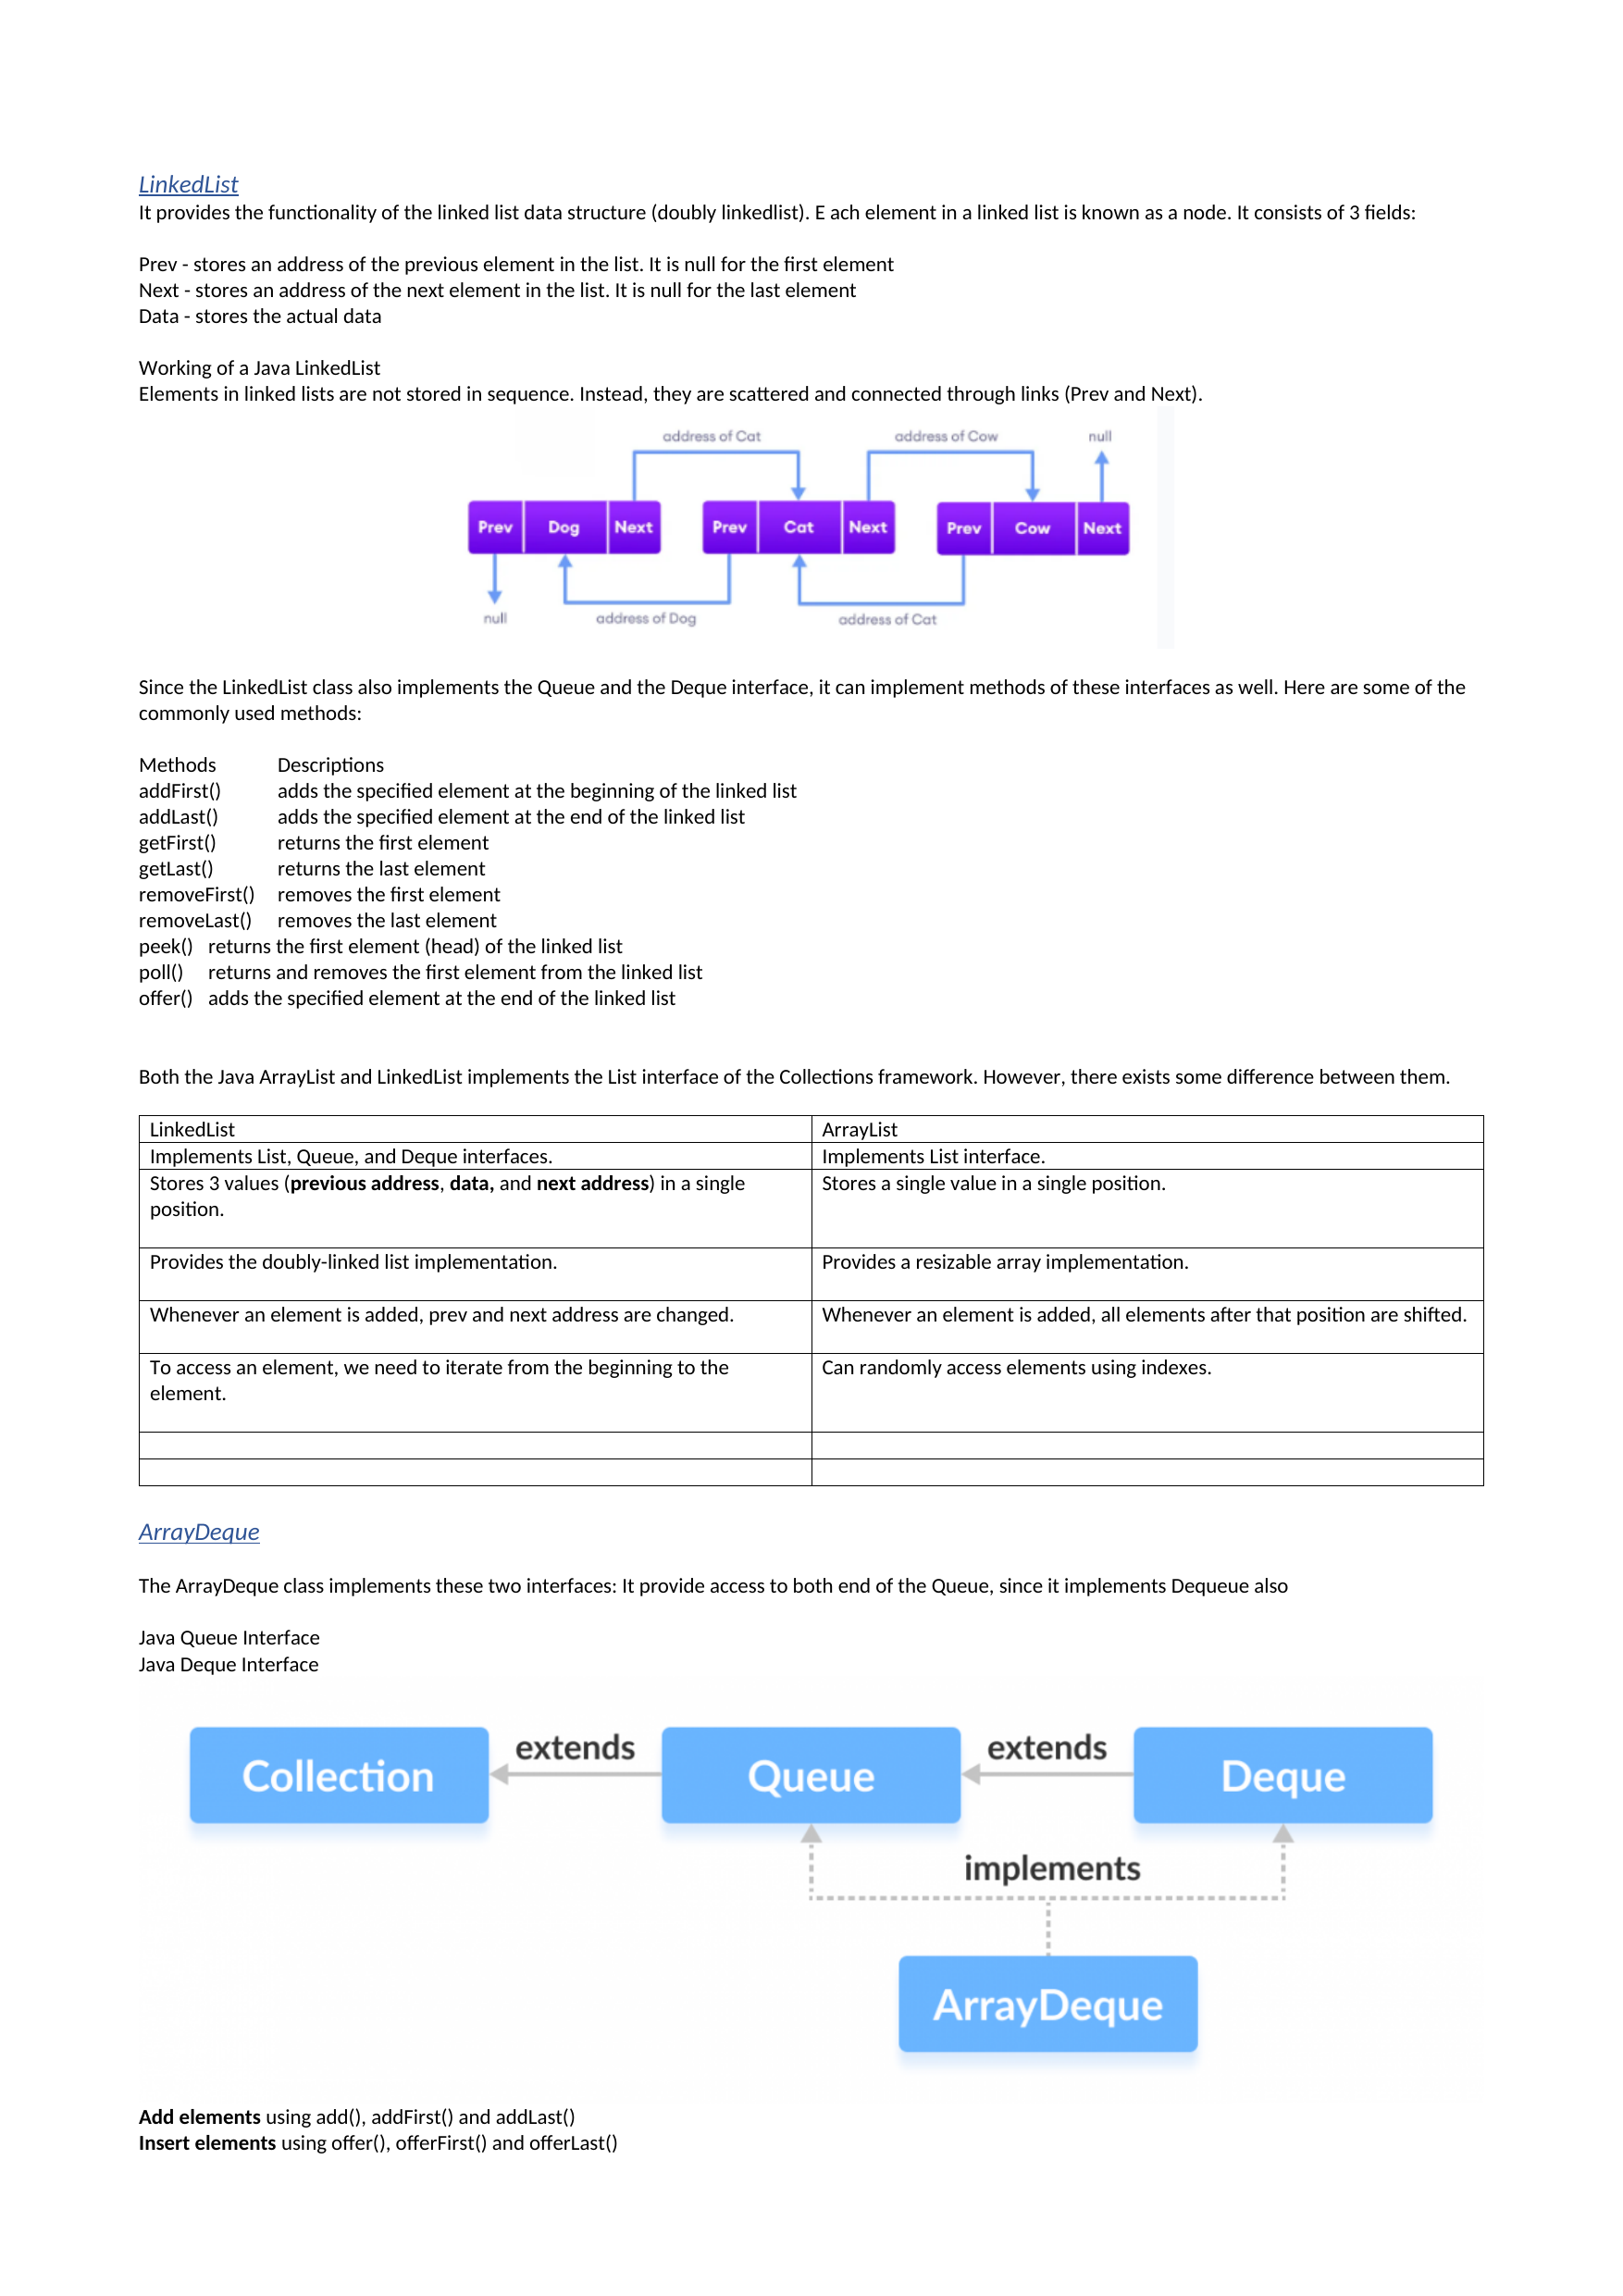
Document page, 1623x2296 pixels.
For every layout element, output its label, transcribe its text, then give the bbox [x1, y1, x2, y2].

picture [139, 1676, 1484, 2104]
text peek() returns the first element (head) of the linked list [139, 933, 1484, 960]
text Add elements using add(), addFirst() and addLast() [139, 2104, 1484, 2129]
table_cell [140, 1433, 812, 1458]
text Data - stores the actual data [139, 303, 1484, 329]
text Since the LinkedList class also implements the Queue and the Deque interface, it can implement methods of these interfaces as well. Here are some of the commonly used methods: [139, 674, 1484, 726]
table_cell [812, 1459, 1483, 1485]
text removeLast() removes the last element [139, 908, 1484, 933]
text poll() returns and removes the first element from the linked list [139, 960, 1484, 985]
text Elements in linked lists are not stored in sequence. Instead, they are scattered and connected through links (Prev and Next). [139, 380, 1484, 406]
text Methods Descriptions [139, 751, 1484, 777]
text Both the Java ArrayList and LinkedList implements the List interface of the Collections framework. However, there exists some difference between them. [139, 1063, 1484, 1089]
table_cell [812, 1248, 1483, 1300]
text Working of a Java LinkedList [139, 354, 1484, 380]
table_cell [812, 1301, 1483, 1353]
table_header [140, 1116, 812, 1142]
text It provides the functionality of the linked list data structure (doubly linkedlist). E ach element in a linked list is known as a node. It consists of 3 fields: [139, 199, 1484, 225]
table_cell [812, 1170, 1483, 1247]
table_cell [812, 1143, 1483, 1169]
subtitle LinkedList [139, 168, 1484, 199]
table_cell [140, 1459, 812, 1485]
text Java Deque Interface [139, 1651, 1484, 1676]
text addFirst() adds the specified element at the beginning of the linked list [139, 777, 1484, 803]
text removeFirst() removes the first element [139, 881, 1484, 908]
text The ArrayDeque class implements these two interfaces: It provide access to both end of the Queue, since it implements Dequeue also [139, 1572, 1484, 1599]
text Java Queue Interface [139, 1625, 1484, 1651]
text Insert elements using offer(), offerFirst() and offerLast() [139, 2129, 1484, 2155]
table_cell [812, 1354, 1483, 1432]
text offer() adds the specified element at the end of the linked list [139, 985, 1484, 1011]
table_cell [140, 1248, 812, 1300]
picture [448, 406, 1175, 649]
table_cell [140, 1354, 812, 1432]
text getFirst() returns the first element [139, 829, 1484, 855]
subtitle ArrayDeque [139, 1516, 1484, 1547]
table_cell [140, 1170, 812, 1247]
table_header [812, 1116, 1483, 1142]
text Next - stores an address of the next element in the list. It is null for the last element [139, 277, 1484, 303]
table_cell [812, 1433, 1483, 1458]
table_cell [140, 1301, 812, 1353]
text Prev - stores an address of the previous element in the list. It is null for the first element [139, 251, 1484, 277]
text addLast() adds the specified element at the end of the linked list [139, 803, 1484, 829]
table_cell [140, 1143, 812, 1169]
text getLast() returns the last element [139, 855, 1484, 881]
